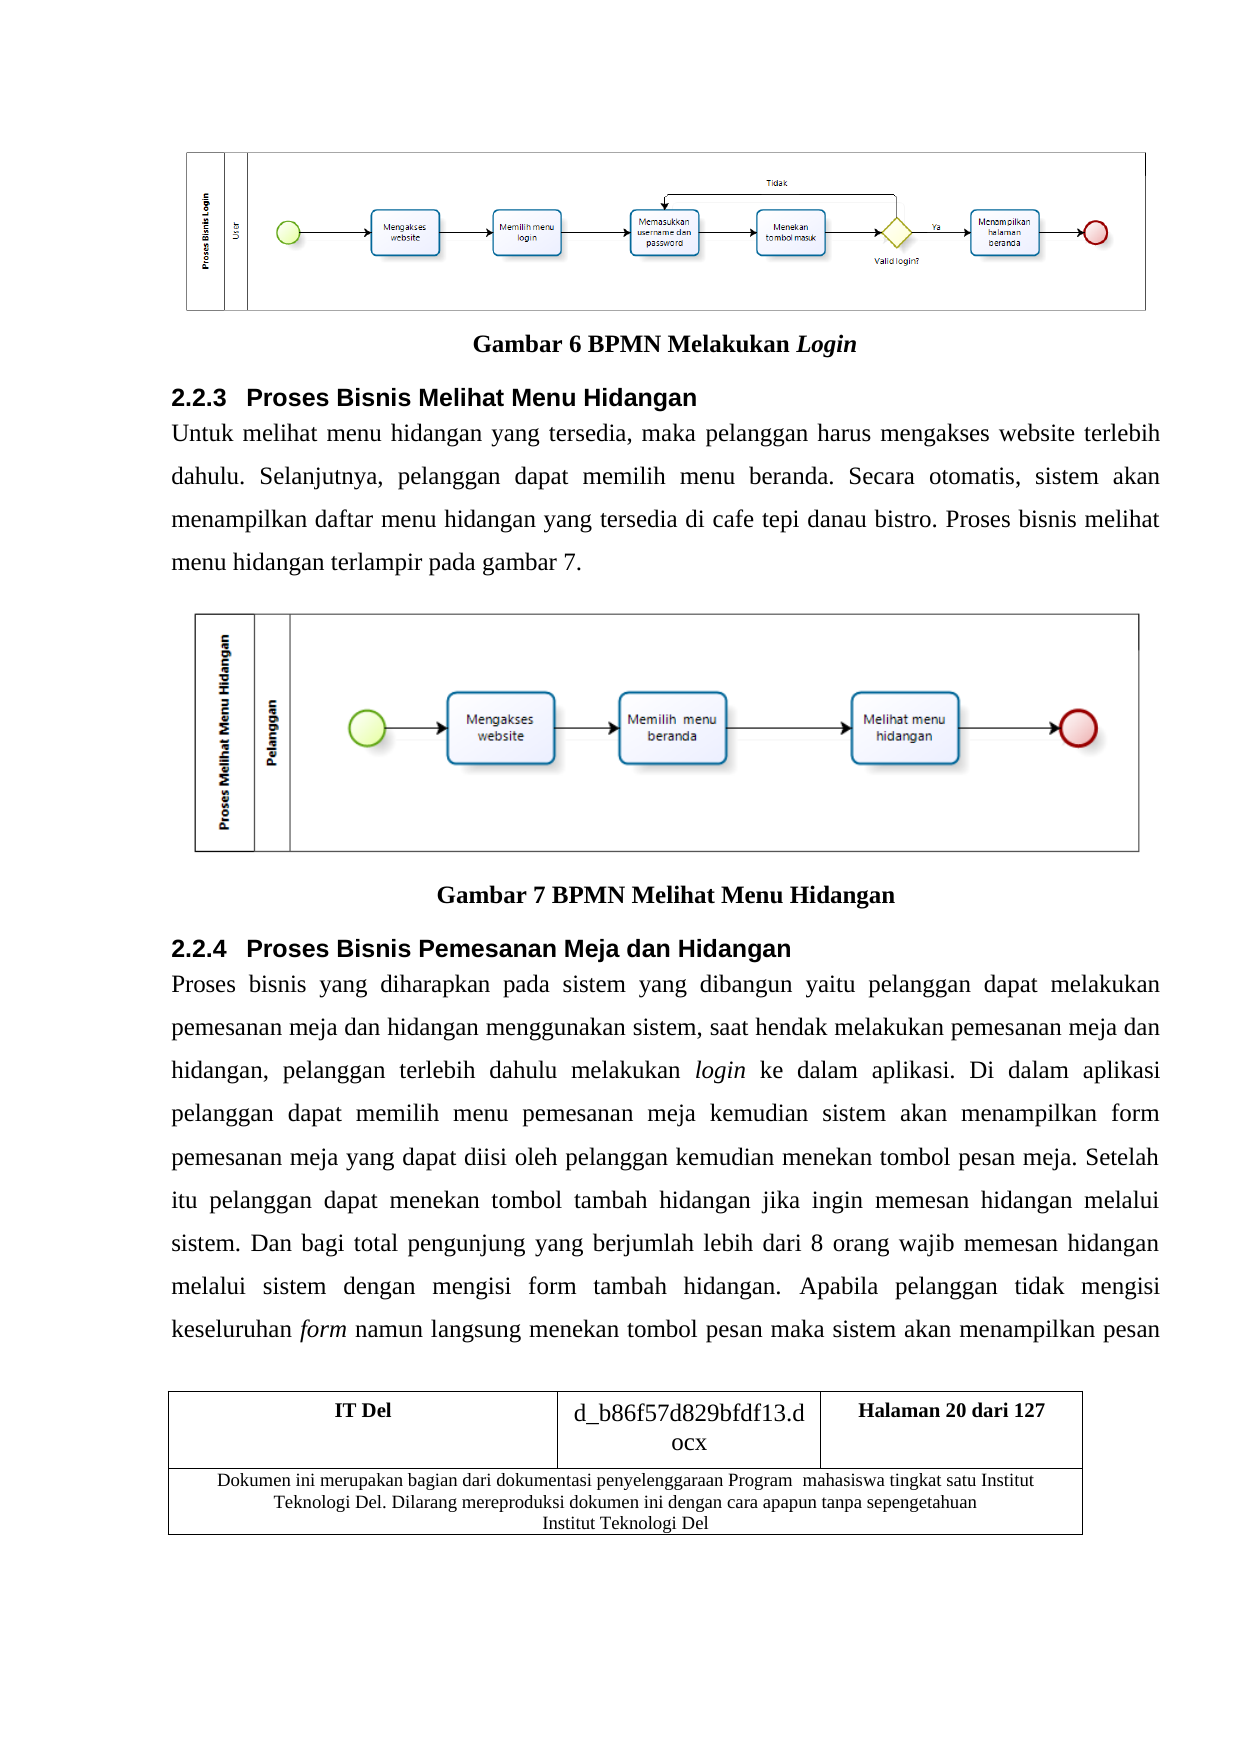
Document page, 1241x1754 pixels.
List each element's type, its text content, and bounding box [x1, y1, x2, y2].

text Gambar 7 BPMN Melihat Menu Hidangan [171, 880, 1161, 909]
subtitle Proses Bisnis Pemesanan Meja dan Hidangan [171, 934, 1161, 963]
picture [171, 590, 1162, 866]
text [171, 969, 1161, 1343]
text Untuk melihat menu hidangan yang tersedia, maka pelanggan harus mengakses website terlebih dahulu. Selanjutnya, pelanggan dapat memilih menu beranda. Secara otomatis, sistem akan menampilkan daftar menu hidangan yang tersedia di cafe tepi danau bistro. Proses bisnis melihat menu hidangan terlampir pada gambar 7. [171, 418, 1161, 576]
picture [171, 138, 1160, 315]
text Gambar 6 BPMN Melakukan Login [171, 329, 1161, 358]
subtitle Proses Bisnis Melihat Menu Hidangan [171, 383, 1161, 411]
